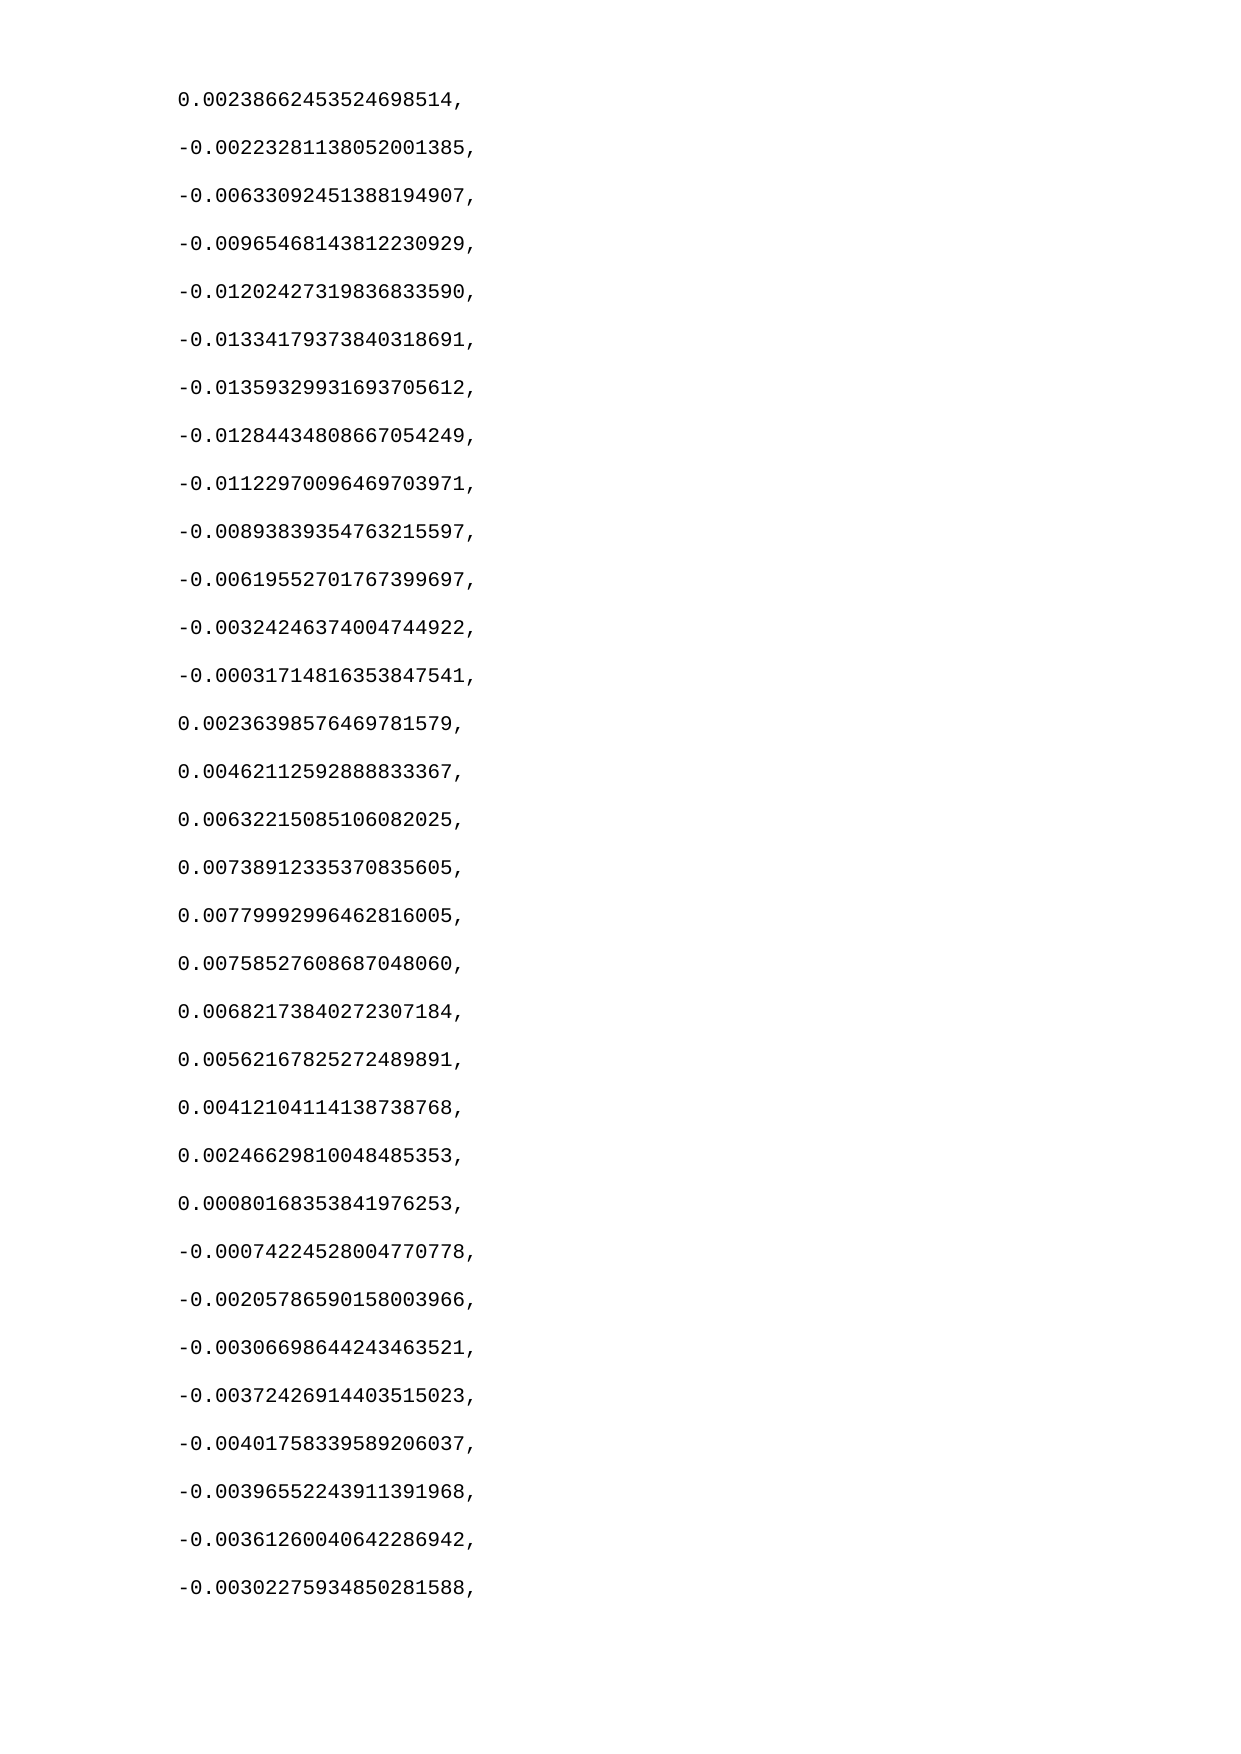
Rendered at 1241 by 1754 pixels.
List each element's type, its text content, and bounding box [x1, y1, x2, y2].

text -0.01284434808667054249, [177, 425, 1152, 448]
text 0.00738912335370835605, [177, 857, 1152, 881]
text -0.01334179373840318691, [177, 329, 1152, 352]
text 0.00562167825272489891, [177, 1049, 1152, 1073]
text 0.00462112592888833367, [177, 761, 1152, 784]
text -0.00205786590158003966, [177, 1289, 1152, 1313]
text -0.00306698644243463521, [177, 1337, 1152, 1361]
text 0.00080168353841976253, [177, 1193, 1152, 1217]
text -0.00302275934850281588, [177, 1577, 1152, 1601]
text -0.00372426914403515023, [177, 1385, 1152, 1409]
text -0.01122970096469703971, [177, 473, 1152, 496]
text -0.00633092451388194907, [177, 185, 1152, 208]
text -0.00619552701767399697, [177, 569, 1152, 592]
text -0.00074224528004770778, [177, 1241, 1152, 1265]
text 0.00779992996462816005, [177, 905, 1152, 929]
text -0.01202427319836833590, [177, 281, 1152, 304]
text 0.00412104114138738768, [177, 1097, 1152, 1121]
text -0.00324246374004744922, [177, 617, 1152, 641]
text -0.00893839354763215597, [177, 521, 1152, 544]
text -0.00223281138052001385, [177, 137, 1152, 160]
text 0.00236398576469781579, [177, 713, 1152, 737]
text 0.00632215085106082025, [177, 809, 1152, 833]
text 0.00238662453524698514, [177, 89, 1152, 112]
text 0.00246629810048485353, [177, 1145, 1152, 1169]
text -0.00396552243911391968, [177, 1481, 1152, 1505]
text 0.00682173840272307184, [177, 1001, 1152, 1025]
text 0.00758527608687048060, [177, 953, 1152, 977]
text -0.00031714816353847541, [177, 665, 1152, 688]
text -0.01359329931693705612, [177, 377, 1152, 400]
text -0.00401758339589206037, [177, 1433, 1152, 1457]
text -0.00361260040642286942, [177, 1529, 1152, 1553]
text -0.00965468143812230929, [177, 233, 1152, 256]
